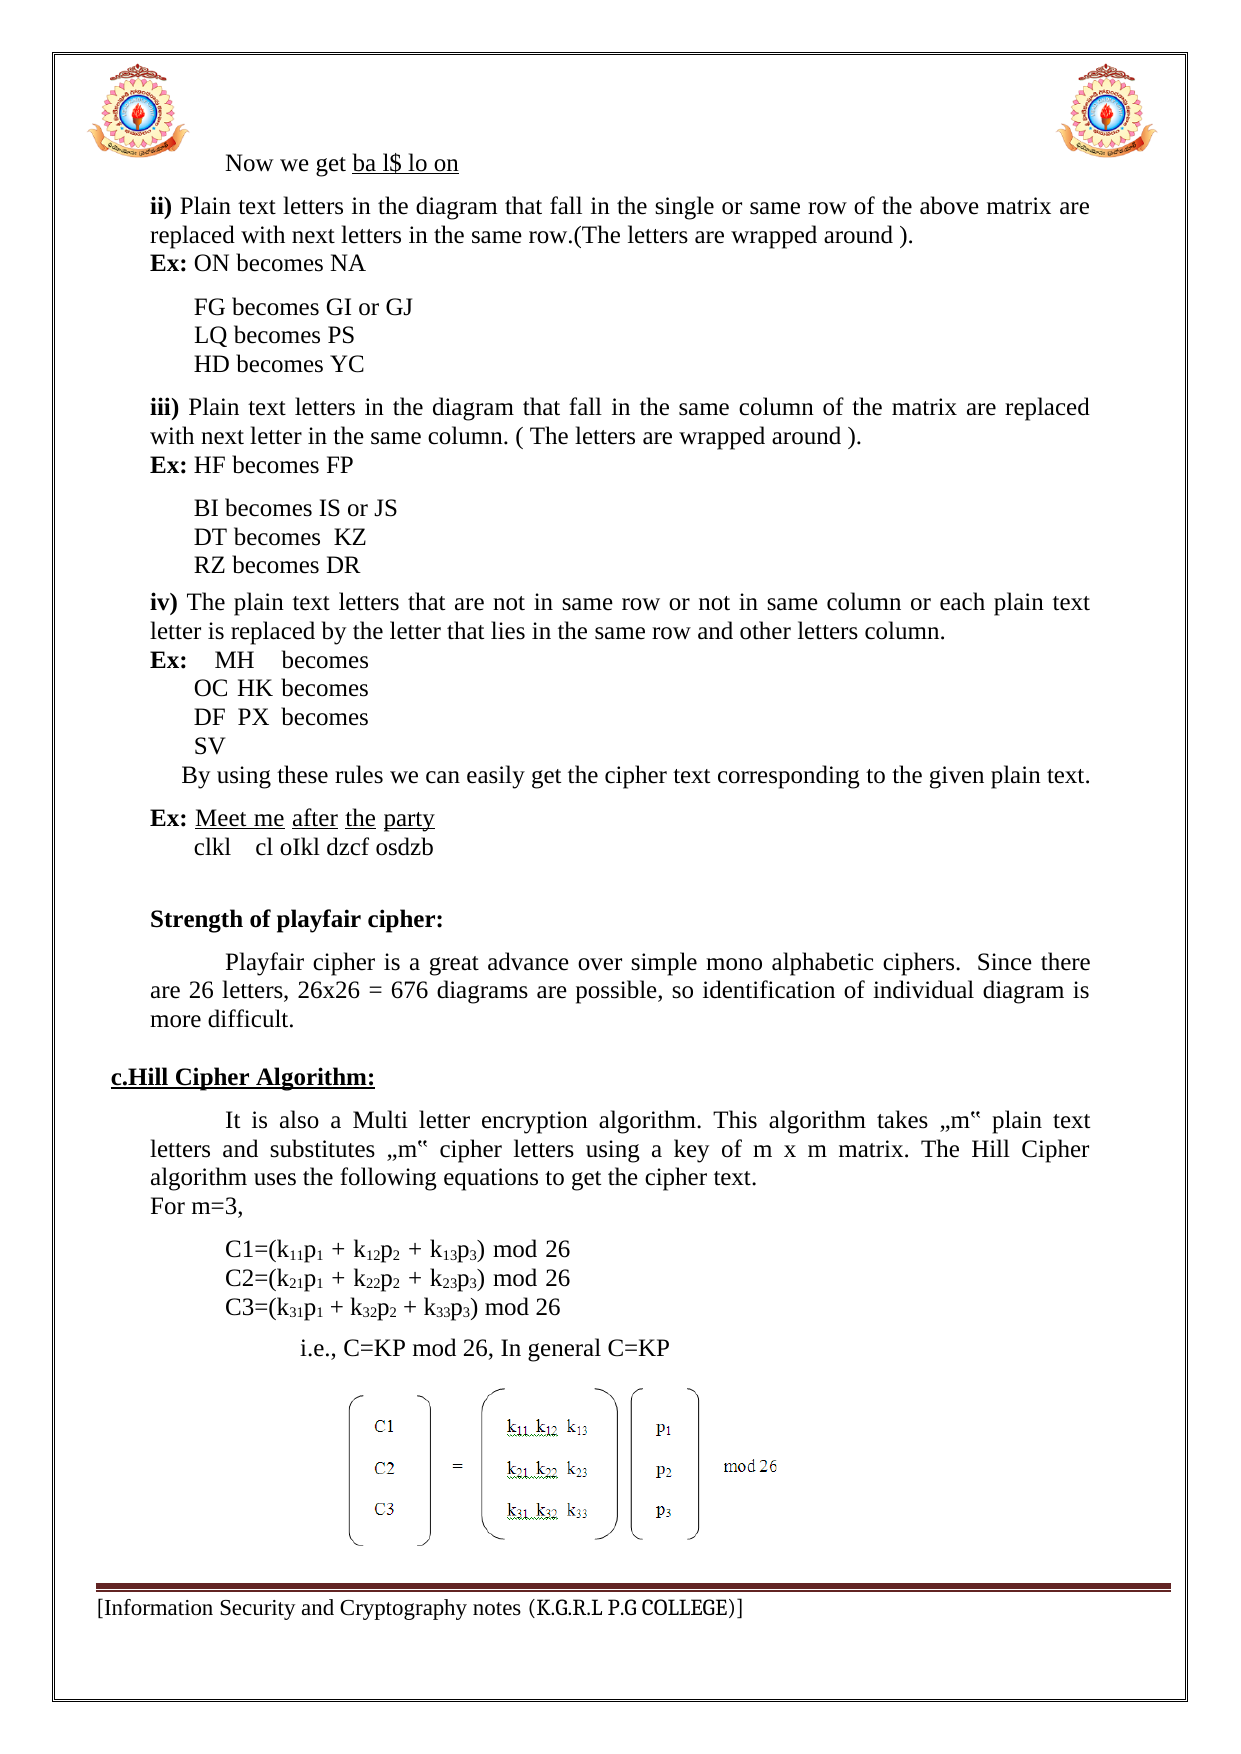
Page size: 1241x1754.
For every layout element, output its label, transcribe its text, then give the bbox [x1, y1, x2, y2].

picture [348, 1388, 777, 1546]
picture [1042, 62, 1172, 156]
text BI becomes IS or JS DT becomes KZ RZ becomes DR [194, 493, 398, 579]
subtitle Strength of playfair cipher: [150, 904, 1171, 933]
text Now we get ba l$ lo on [225, 148, 1171, 177]
text By using these rules we can easily get the cipher text corresponding to the given plain text. [181, 760, 1171, 788]
text i.e., C=KP mod 26, In general C=KP [300, 1333, 1171, 1362]
text Ex: MH becomes OC HK becomes DF PX becomes SV [150, 645, 369, 760]
text FG becomes GI or GJ LQ becomes PS [194, 292, 415, 349]
text Playfair cipher is a great advance over simple mono alphabetic ciphers. Since there are 26 letters, 26x26 = 676 diagrams are possible, so identification of individual diagram is more difficult. [150, 947, 1091, 1033]
text C1=(k11p1 + k12p2 + k13p3) mod 26 C2=(k21p1 + k22p2 + k23p3) mod 26 C3=(k31p1 + k32p2 + k33p3) mod 26 [225, 1234, 570, 1321]
picture [73, 62, 204, 156]
list Plain text letters in the diagram that fall in the single or same row of the above matrix are replaced with next letters in the same row.(The letters are wrapped around ). [150, 191, 1090, 248]
text It is also a Multi letter encryption algorithm. This algorithm takes „m‟ plain text letters and substitutes „m‟ cipher letters using a key of m x m matrix. The Hill Cipher algorithm uses the following equations to get the cipher text. [150, 1105, 1091, 1191]
list The plain text letters that are not in same row or not in same column or each plain text letter is replaced by the letter that lies in the same row and other letters column. [150, 587, 1090, 645]
subtitle c.Hill Cipher Algorithm: [96, 1062, 1171, 1091]
text Ex: Meet me after the party clkl cl oIkl dzcf osdzb [150, 803, 435, 860]
text HD becomes YC [194, 349, 1171, 378]
text For m=3, [150, 1191, 1171, 1220]
list Plain text letters in the diagram that fall in the same column of the matrix are replaced with next letter in the same column. ( The letters are wrapped around ). [150, 392, 1090, 450]
text Ex: ON becomes NA [150, 248, 1171, 277]
text Ex: HF becomes FP [150, 450, 1171, 478]
